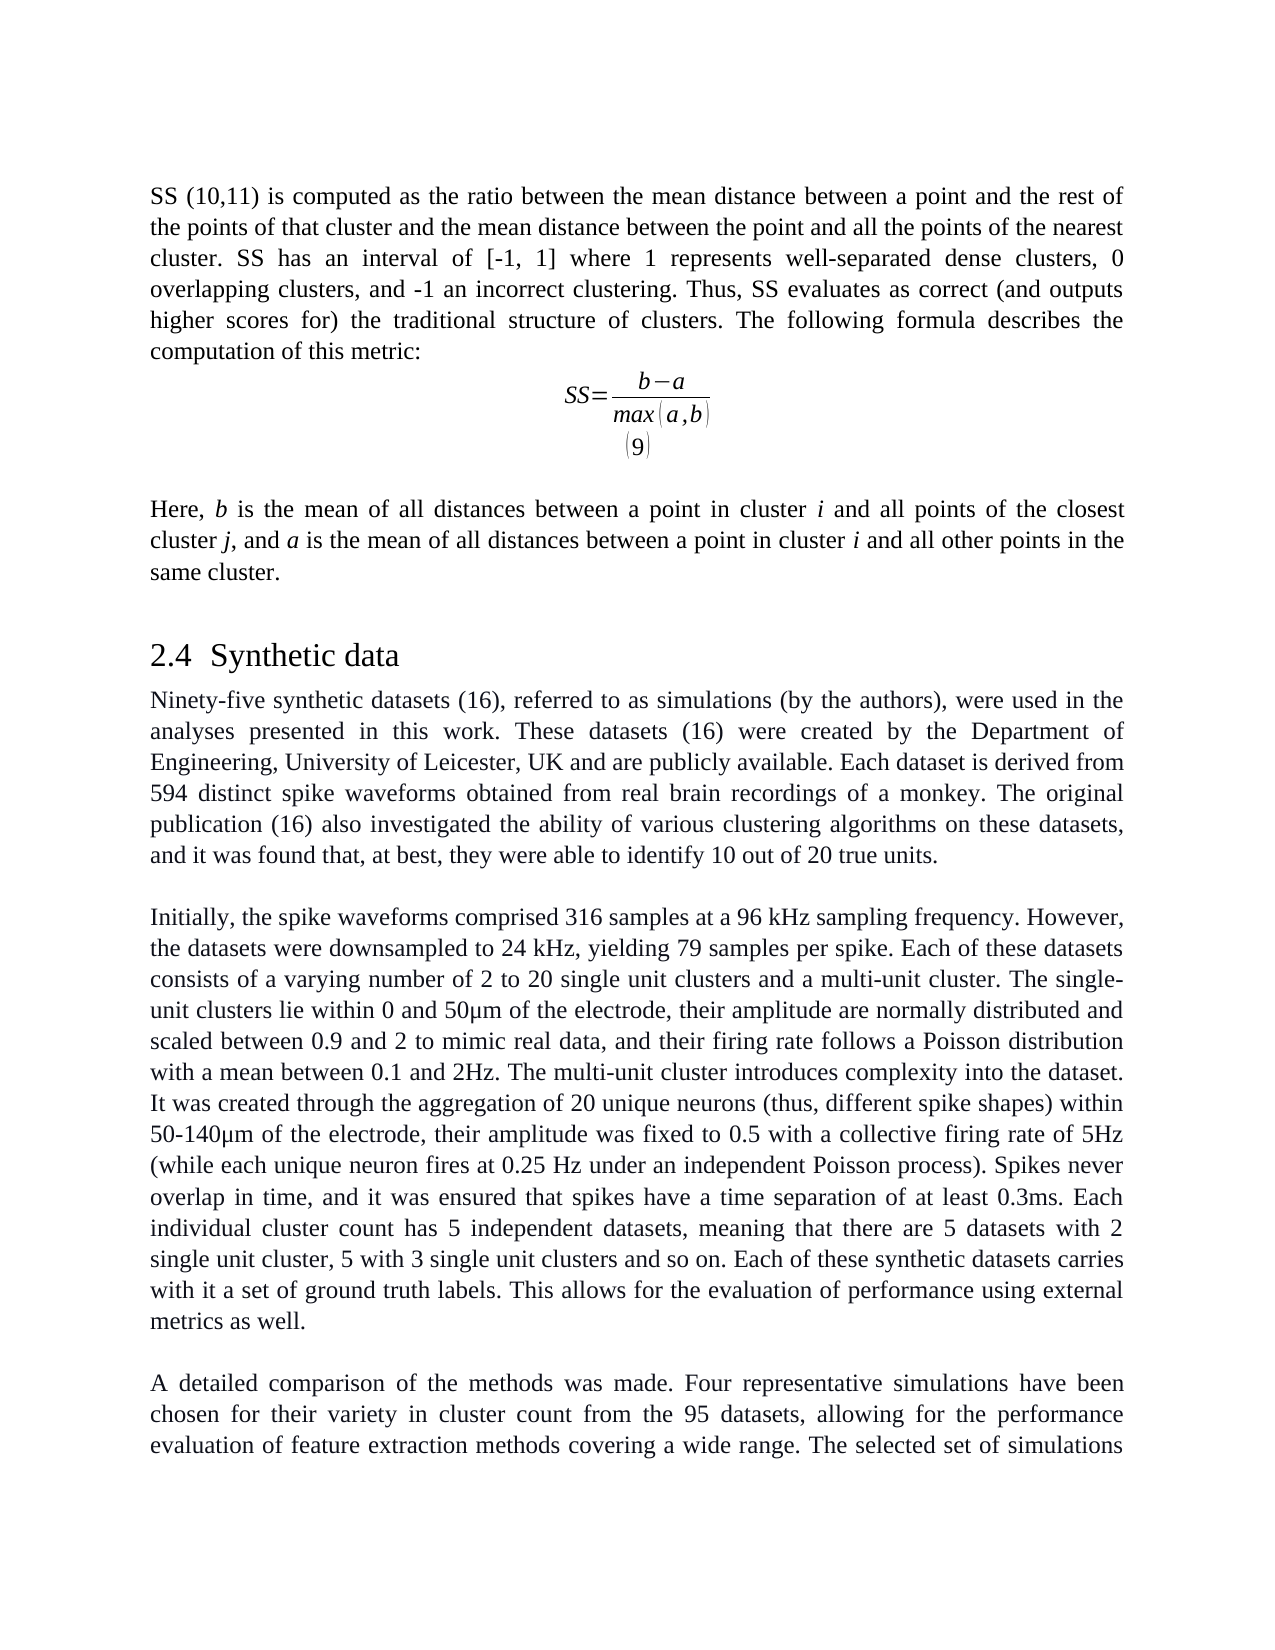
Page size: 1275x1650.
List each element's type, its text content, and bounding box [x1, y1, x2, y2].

text Ninety-five synthetic datasets (16), referred to as simulations (by the authors), were used in the analyses presented in this work. These datasets (16) were created by the Department of Engineering, University of Leicester, UK and are publicly available. Each dataset is derived from 594 distinct spike waveforms obtained from real brain recordings of a monkey. The original publication (16) also investigated the ability of various clustering algorithms on these datasets, and it was found that, at best, they were able to identify 10 out of 20 true units. [150, 685, 1125, 869]
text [150, 1368, 1125, 1459]
text Here, b is the mean of all distances between a point in cluster i and all points of the closest cluster j, and a is the mean of all distances between a point in cluster i and all other points in the same cluster. [150, 494, 1125, 585]
text Initially, the spike waveforms comprised 316 samples at a 96 kHz sampling frequency. However, the datasets were downsampled to 24 kHz, yielding 79 samples per spike. Each of these datasets consists of a varying number of 2 to 20 single unit clusters and a multi-unit cluster. The single-unit clusters lie within 0 and 50μm of the electrode, their amplitude are normally distributed and scaled between 0.9 and 2 to mimic real data, and their firing rate follows a Poisson distribution with a mean between 0.1 and 2Hz. The multi-unit cluster introduces complexity into the dataset. It was created through the aggregation of 20 unique neurons (thus, different spike shapes) within 50-140μm of the electrode, their amplitude was fixed to 0.5 with a collective firing rate of 5Hz (while each unique neuron fires at 0.25 Hz under an independent Poisson process). Spikes never overlap in time, and it was ensured that spikes have a time separation of at least 0.3ms. Each individual cluster count has 5 independent datasets, meaning that there are 5 datasets with 2 single unit cluster, 5 with 3 single unit clusters and so on. Each of these synthetic datasets carries with it a set of ground truth labels. This allows for the evaluation of performance using external metrics as well. [150, 902, 1125, 1334]
subtitle Synthetic data [150, 635, 1125, 674]
text SS (10,11) is computed as the ratio between the mean distance between a point and the rest of the points of that cluster and the mean distance between the point and all the points of the nearest cluster. SS has an interval of [-1, 1] where 1 represents well-separated dense clusters, 0 overlapping clusters, and -1 an incorrect clustering. Thus, SS evaluates as correct (and outputs higher scores for) the traditional structure of clusters. The following formula describes the computation of this metric: [150, 181, 1125, 365]
